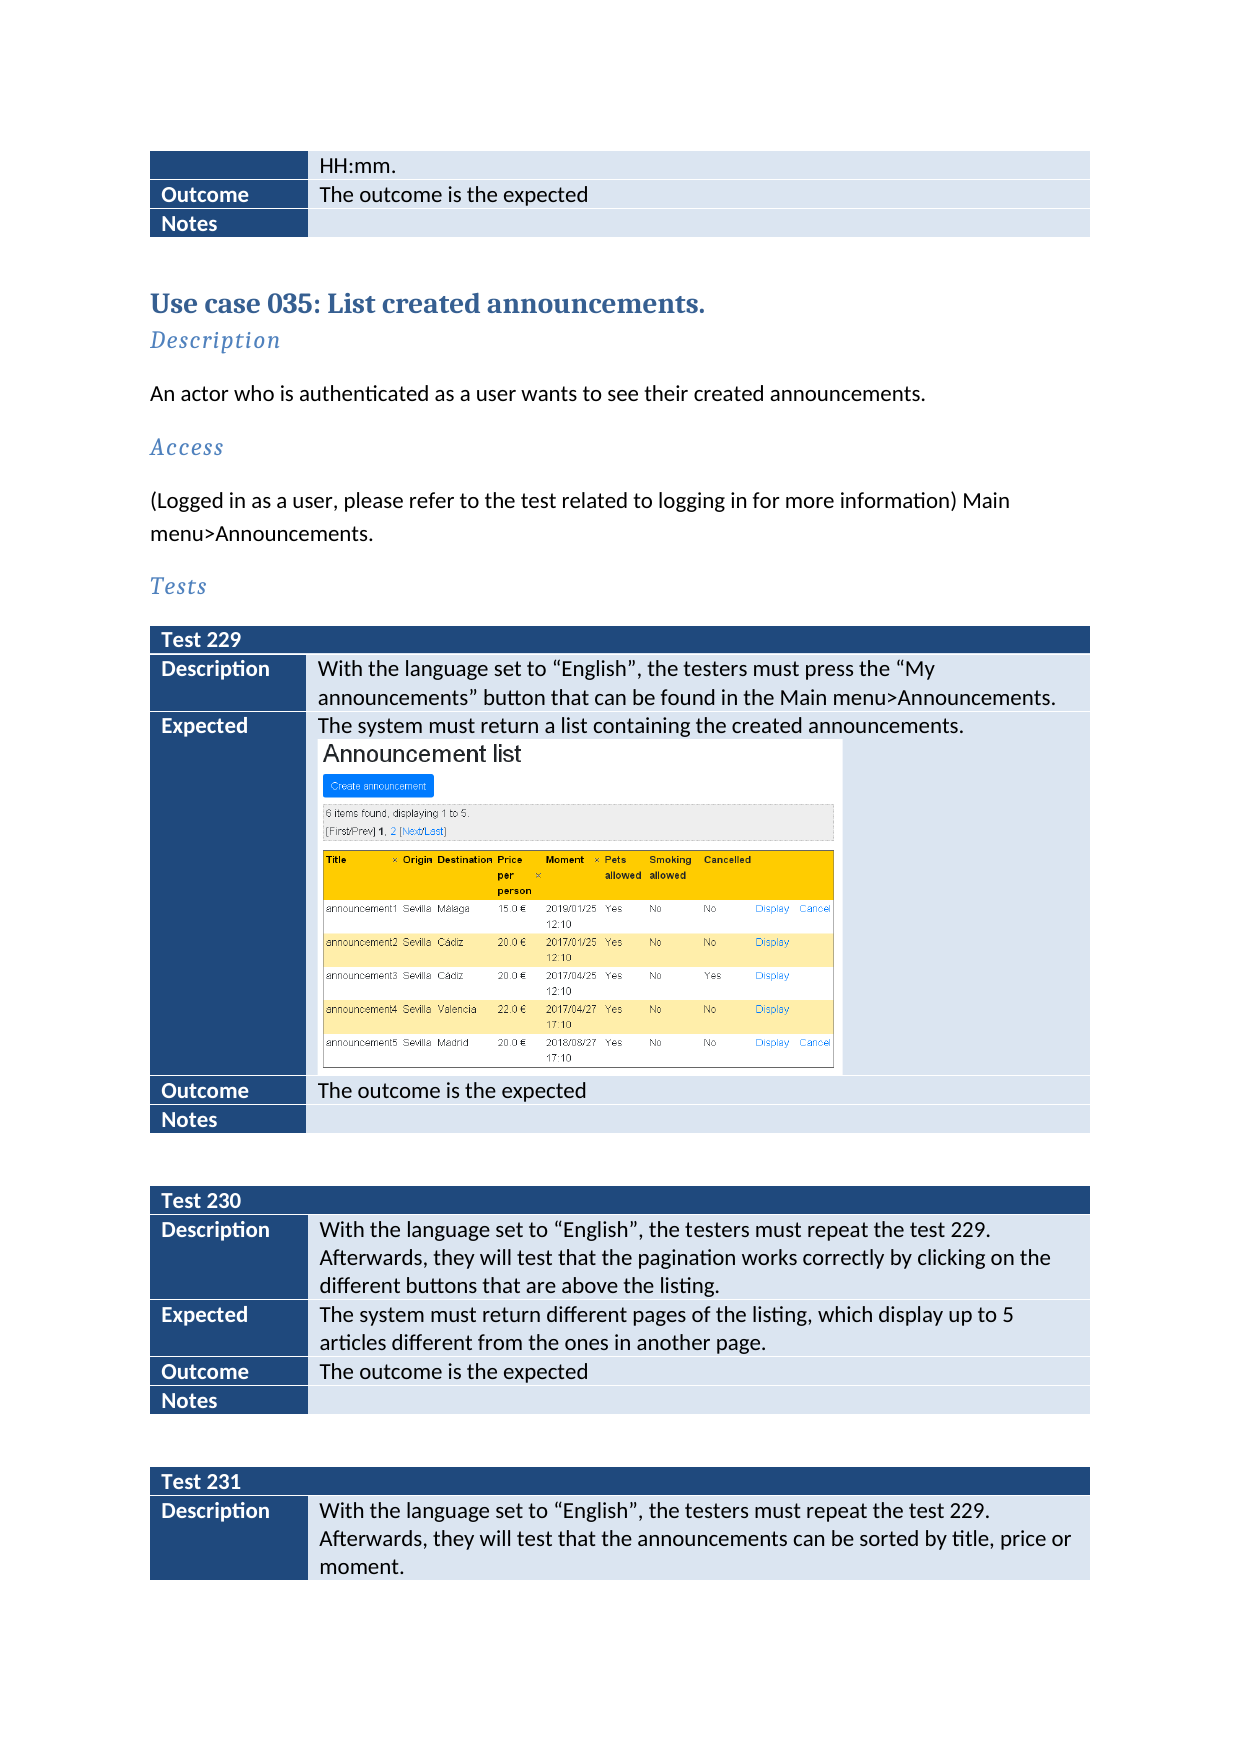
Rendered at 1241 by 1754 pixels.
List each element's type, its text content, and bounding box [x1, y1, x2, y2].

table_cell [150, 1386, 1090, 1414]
subtitle Use case 035: List created announcements. [150, 287, 1090, 321]
text An actor who is authenticated as a user wants to see their created announcements. [150, 379, 1090, 408]
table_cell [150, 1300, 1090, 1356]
subtitle Access [150, 433, 1090, 461]
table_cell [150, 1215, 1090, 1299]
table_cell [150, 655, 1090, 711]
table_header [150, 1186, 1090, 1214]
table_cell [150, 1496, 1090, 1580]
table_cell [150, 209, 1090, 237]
subtitle Description [150, 326, 1090, 354]
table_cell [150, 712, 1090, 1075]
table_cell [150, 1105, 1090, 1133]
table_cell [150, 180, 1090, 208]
picture [317, 739, 843, 1075]
subtitle Tests [150, 572, 1090, 600]
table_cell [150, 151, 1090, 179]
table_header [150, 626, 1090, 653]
text (Logged in as a user, please refer to the test related to logging in for more information) Main menu>Announcements. [150, 486, 1090, 547]
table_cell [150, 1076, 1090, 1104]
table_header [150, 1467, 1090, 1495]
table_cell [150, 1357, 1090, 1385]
